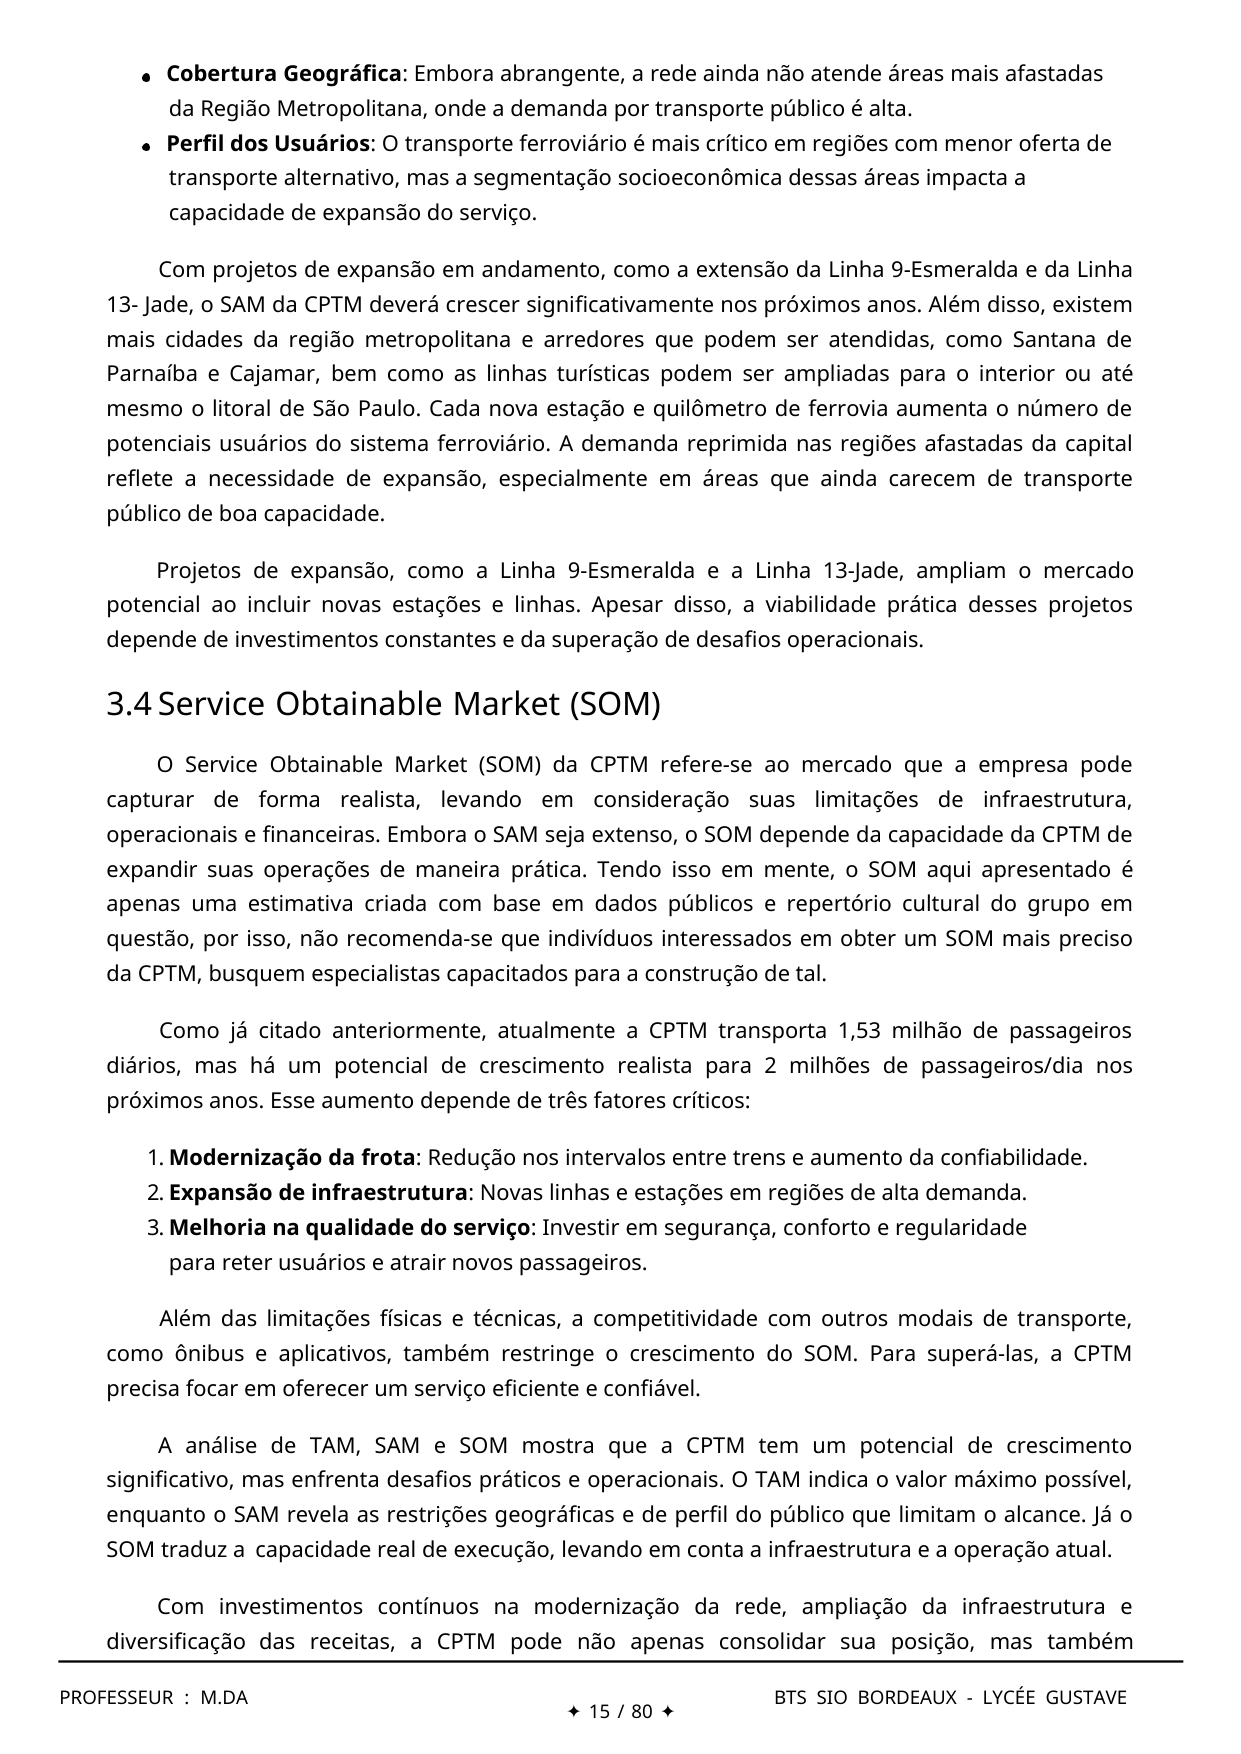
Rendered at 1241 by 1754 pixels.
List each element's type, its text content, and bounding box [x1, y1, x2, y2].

list Expansão de infraestrutura: Novas linhas e estações em regiões de alta demanda. [147, 1177, 1137, 1206]
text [106, 1591, 1134, 1656]
text Com projetos de expansão em andamento, como a extensão da Linha 9-Esmeralda e da Linha 13- Jade, o SAM da CPTM deverá crescer significativamente nos próximos anos. Além disso, existem mais cidades da região metropolitana e arredores que podem ser atendidas, como Santana de Parnaíba e Cajamar, bem como as linhas turísticas podem ser ampliadas para o interior ou até mesmo o litoral de São Paulo. Cada nova estação e quilômetro de ferrovia aumenta o número de potenciais usuários do sistema ferroviário. A demanda reprimida nas regiões afastadas da capital reflete a necessidade de expansão, especialmente em áreas que ainda carecem de transporte público de boa capacidade. [106, 254, 1134, 527]
text Cobertura Geográfica: Embora abrangente, a rede ainda não atende áreas mais afastadas da Região Metropolitana, onde a demanda por transporte público é alta. [142, 58, 1125, 122]
text Como já citado anteriormente, atualmente a CPTM transporta 1,53 milhão de passageiros diários, mas há um potencial de crescimento realista para 2 milhões de passageiros/dia nos próximos anos. Esse aumento depende de três fatores críticos: [106, 1015, 1134, 1114]
list Melhoria na qualidade do serviço: Investir em segurança, conforto e regularidade para reter usuários e atrair novos passageiros. [147, 1212, 1073, 1276]
list Modernização da frota: Redução nos intervalos entre trens e aumento da confiabilidade. [147, 1141, 1137, 1171]
text Perfil dos Usuários: O transporte ferroviário é mais crítico em regiões com menor oferta de transporte alternativo, mas a segmentação socioeconômica dessas áreas impacta a capacidade de expansão do serviço. [142, 127, 1137, 227]
text Projetos de expansão, como a Linha 9-Esmeralda e a Linha 13-Jade, ampliam o mercado potencial ao incluir novas estações e linhas. Apesar disso, a viabilidade prática desses projetos depende de investimentos constantes e da superação de desafios operacionais. [106, 554, 1134, 654]
subtitle Service Obtainable Market (SOM) [106, 681, 1137, 725]
text Além das limitações físicas e técnicas, a competitividade com outros modais de transporte, como ônibus e aplicativos, também restringe o crescimento do SOM. Para superá-las, a CPTM precisa focar em oferecer um serviço eficiente e confiável. [106, 1303, 1134, 1403]
picture [142, 73, 150, 82]
picture [142, 143, 150, 151]
text O Service Obtainable Market (SOM) da CPTM refere-se ao mercado que a empresa pode capturar de forma realista, levando em consideração suas limitações de infraestrutura, operacionais e financeiras. Embora o SAM seja extenso, o SOM depende da capacidade da CPTM de expandir suas operações de maneira prática. Tendo isso em mente, o SOM aqui apresentado é apenas uma estimativa criada com base em dados públicos e repertório cultural do grupo em questão, por isso, não recomenda-se que indivíduos interessados em obter um SOM mais preciso da CPTM, busquem especialistas capacitados para a construção de tal. [106, 749, 1134, 988]
text A análise de TAM, SAM e SOM mostra que a CPTM tem um potencial de crescimento significativo, mas enfrenta desafios práticos e operacionais. O TAM indica o valor máximo possível, enquanto o SAM revela as restrições geográficas e de perfil do público que limitam o alcance. Já o SOM traduz a capacidade real de execução, levando em conta a infraestrutura e a operação atual. [106, 1430, 1134, 1564]
